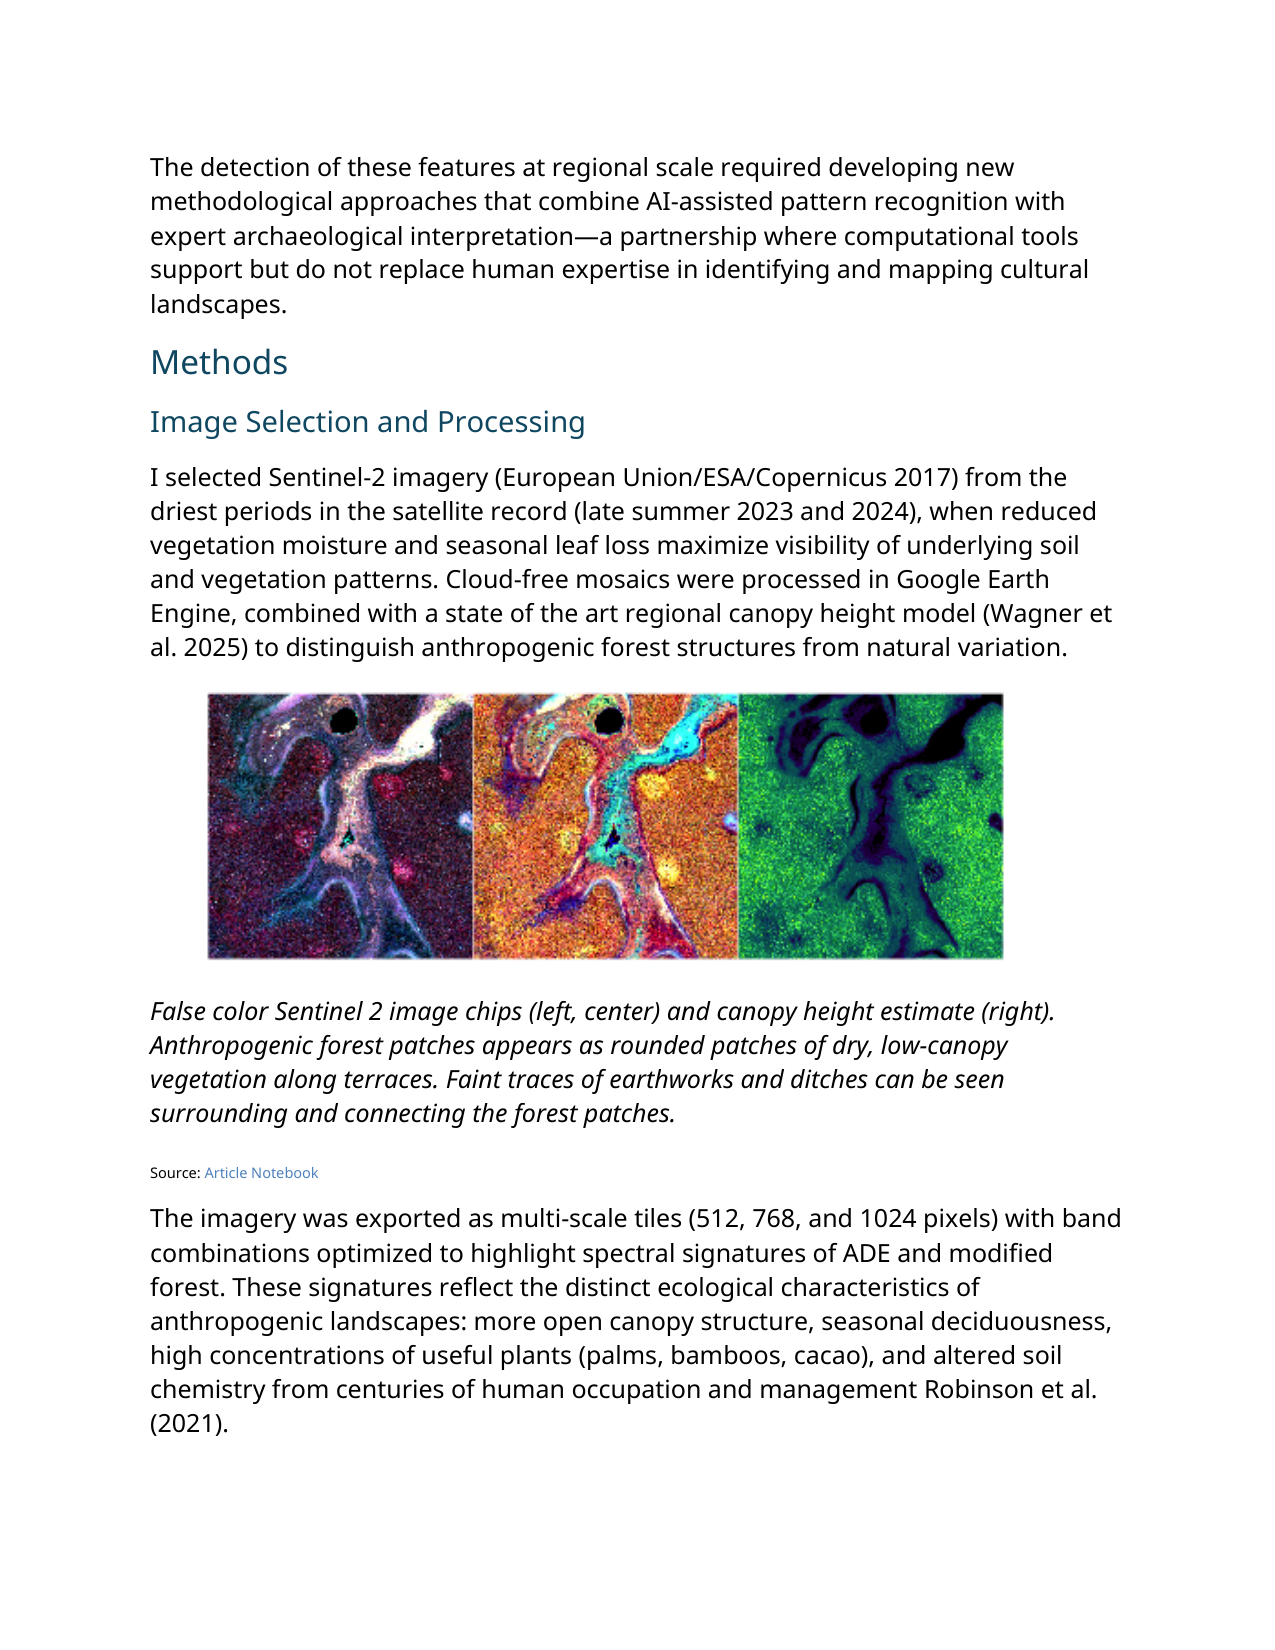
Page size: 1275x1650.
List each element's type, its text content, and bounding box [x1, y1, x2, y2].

subtitle Image Selection and Processing [150, 401, 1125, 441]
text I selected Sentinel-2 imagery (European Union/ESA/Copernicus 2017) from the driest periods in the satellite record (late summer 2023 and 2024), when reduced vegetation moisture and seasonal leaf loss maximize visibility of underlying soil and vegetation patterns. Cloud-free mosaics were processed in Google Earth Engine, combined with a state of the art regional canopy height model (Wagner et al. 2025) to distinguish anthropogenic forest structures from natural variation. [150, 459, 1125, 664]
picture [168, 682, 1044, 973]
subtitle Methods [150, 339, 1125, 384]
text False color Sentinel 2 image chips (left, center) and canopy height estimate (right). Anthropogenic forest patches appears as rounded patches of dry, low-canopy vegetation along terraces. Faint traces of earthworks and ditches can be seen surrounding and connecting the forest patches. [150, 993, 1125, 1129]
text The imagery was exported as multi-scale tiles (512, 768, and 1024 pixels) with band combinations optimized to highlight spectral signatures of ADE and modified forest. These signatures reflect the distinct ecological characteristics of anthropogenic landscapes: more open canopy structure, seasonal deciduousness, high concentrations of useful plants (palms, bamboos, cacao), and altered soil chemistry from centuries of human occupation and management Robinson et al. (2021). [150, 1201, 1125, 1439]
text Source: Article Notebook [150, 1148, 1125, 1182]
text The detection of these features at regional scale required developing new methodological approaches that combine AI-assisted pattern recognition with expert archaeological interpretation—a partnership where computational tools support but do not replace human expertise in identifying and mapping cultural landscapes. [150, 150, 1125, 320]
